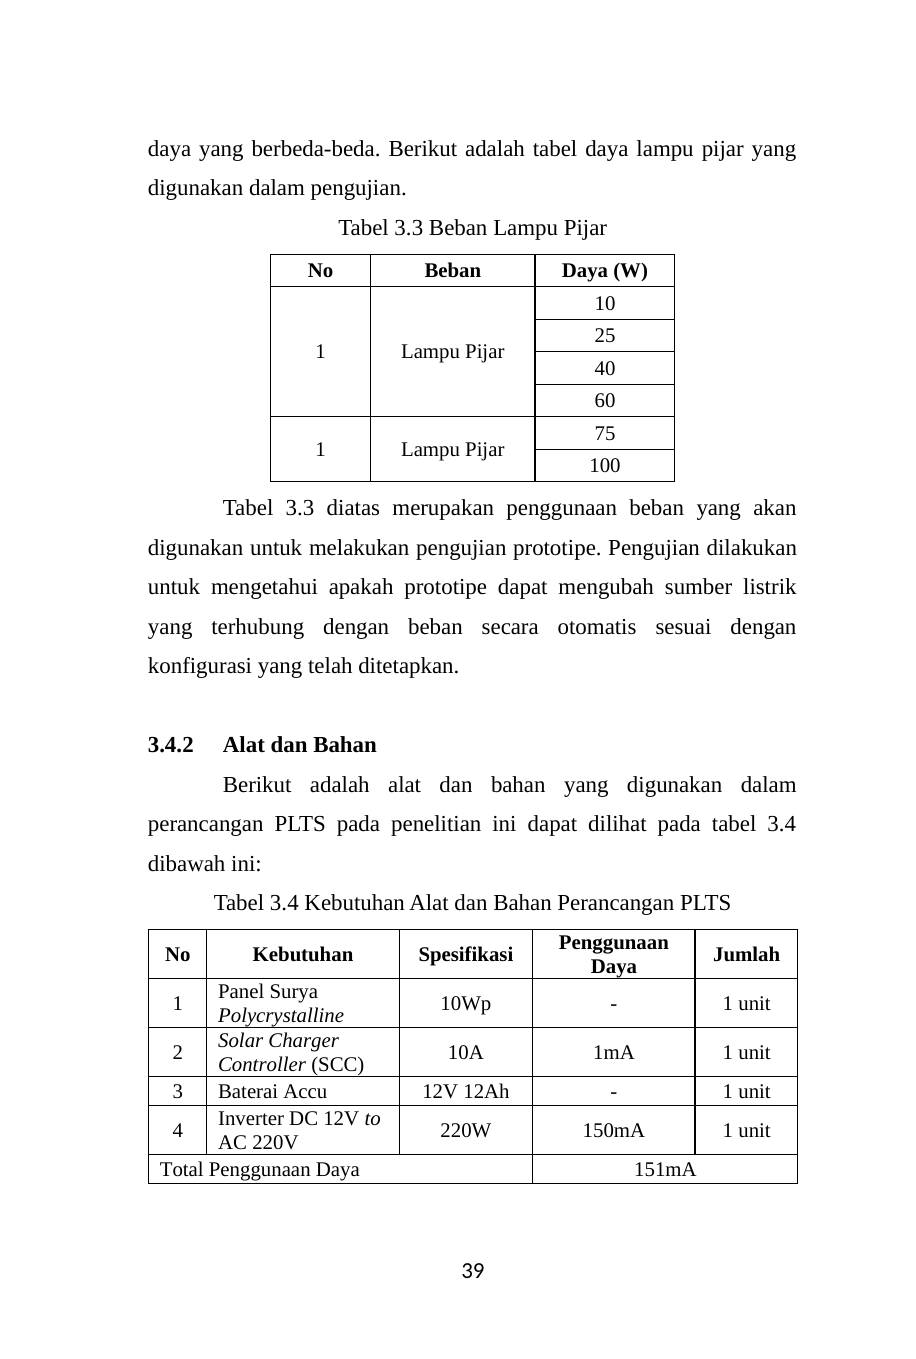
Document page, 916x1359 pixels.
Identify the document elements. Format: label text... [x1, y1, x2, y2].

table_header Spesifikasi [400, 930, 532, 978]
table_cell - [533, 979, 694, 1027]
table_cell Solar Charger Controller (SCC) [207, 1028, 399, 1076]
table_cell 220W [400, 1106, 532, 1154]
table_header Jumlah [696, 930, 797, 978]
text Tabel 3.4 Kebutuhan Alat dan Bahan Perancangan PLTS [148, 889, 797, 916]
table_cell 1 unit [696, 1028, 797, 1076]
table_cell Inverter DC 12V to AC 220V [207, 1106, 399, 1154]
table_header No [149, 930, 206, 978]
table_cell Panel Surya Polycrystalline [207, 979, 399, 1027]
text Berikut adalah alat dan bahan yang digunakan dalam perancangan PLTS pada penelitian ini dapat dilihat pada tabel 3.4 dibawah ini: [148, 771, 797, 876]
table_cell - [533, 1077, 694, 1105]
table_cell 10A [400, 1028, 532, 1076]
table_cell 2 [149, 1028, 206, 1076]
table_cell Baterai Accu [207, 1077, 399, 1105]
table_cell Lampu Pijar [371, 417, 534, 481]
text Tabel 3.3 Beban Lampu Pijar [148, 214, 797, 240]
table_header Beban [371, 255, 534, 286]
table_cell 1mA [533, 1028, 694, 1076]
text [148, 135, 797, 201]
table_cell 1 [271, 287, 370, 416]
table_cell 10 [536, 287, 674, 318]
table_cell 60 [536, 385, 674, 416]
table_cell 1 [271, 417, 370, 481]
table_cell 3 [149, 1077, 206, 1105]
table_cell 25 [536, 320, 674, 351]
table_cell 100 [536, 450, 674, 481]
table_cell 4 [149, 1106, 206, 1154]
table_cell 151mA [533, 1155, 797, 1183]
table_header No [271, 255, 370, 286]
text Tabel 3.3 diatas merupakan penggunaan beban yang akan digunakan untuk melakukan pengujian prototipe. Pengujian dilakukan untuk mengetahui apakah prototipe dapat mengubah sumber listrik yang terhubung dengan beban secara otomatis sesuai dengan konfigurasi yang telah ditetapkan. [148, 494, 797, 679]
table_header Penggunaan Daya [533, 930, 694, 978]
table_cell 1 [149, 979, 206, 1027]
table_cell Lampu Pijar [371, 287, 534, 416]
table_header Daya (W) [536, 255, 674, 286]
table_cell 10Wp [400, 979, 532, 1027]
table_cell 1 unit [696, 1106, 797, 1154]
subtitle Alat dan Bahan [148, 731, 797, 758]
table_cell 1 unit [696, 979, 797, 1027]
table_header Kebutuhan [207, 930, 399, 978]
table_cell 75 [536, 417, 674, 448]
table_cell 1 unit [696, 1077, 797, 1105]
table_cell 12V 12Ah [400, 1077, 532, 1105]
table_cell 150mA [533, 1106, 694, 1154]
table_cell Total Penggunaan Daya [149, 1155, 532, 1183]
table_cell 40 [536, 352, 674, 383]
